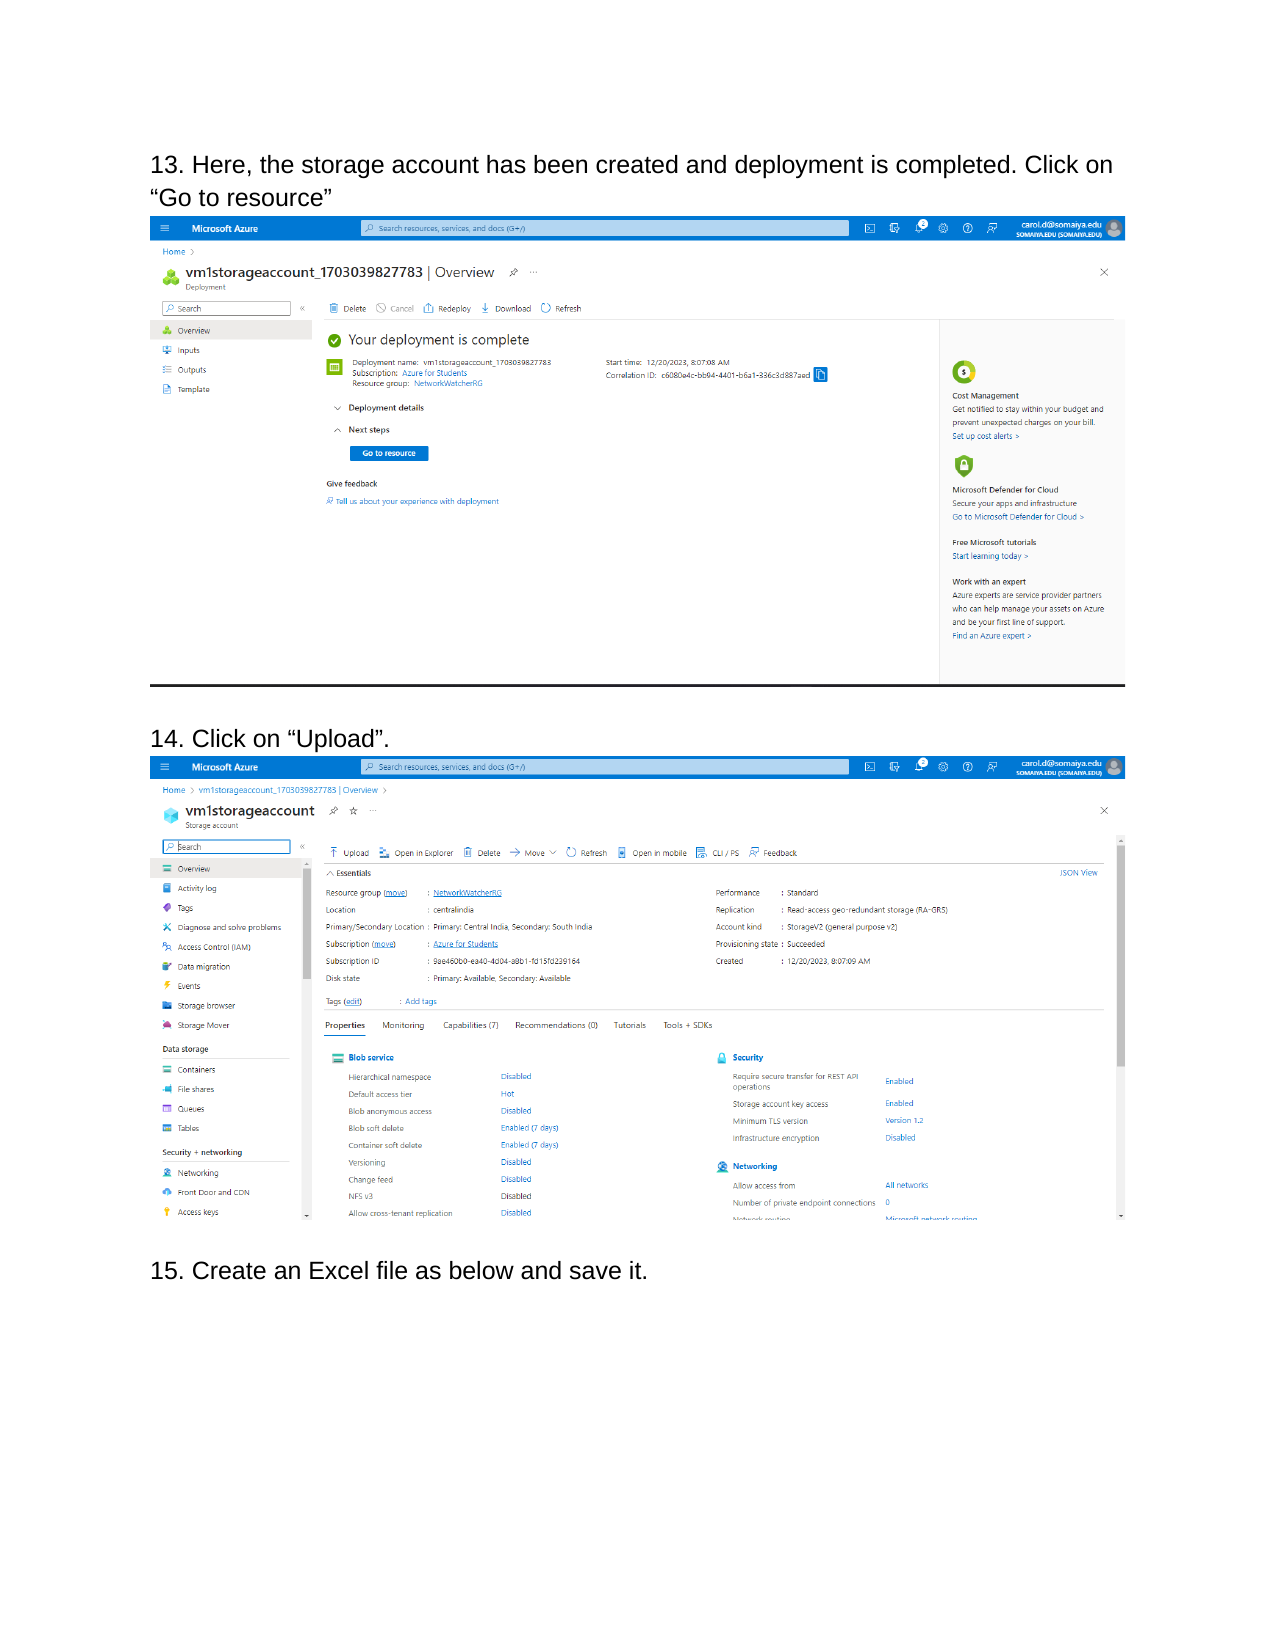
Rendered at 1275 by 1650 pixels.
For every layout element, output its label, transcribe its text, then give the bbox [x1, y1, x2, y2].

text 15. Create an Excel file as below and save it. [150, 1256, 1125, 1285]
picture [150, 756, 1125, 1220]
text 13. Here, the storage account has been created and deployment is completed. Click on “Go to resource” [150, 150, 1125, 212]
picture [150, 216, 1125, 687]
text 14. Click on “Upload”. [150, 724, 1125, 752]
